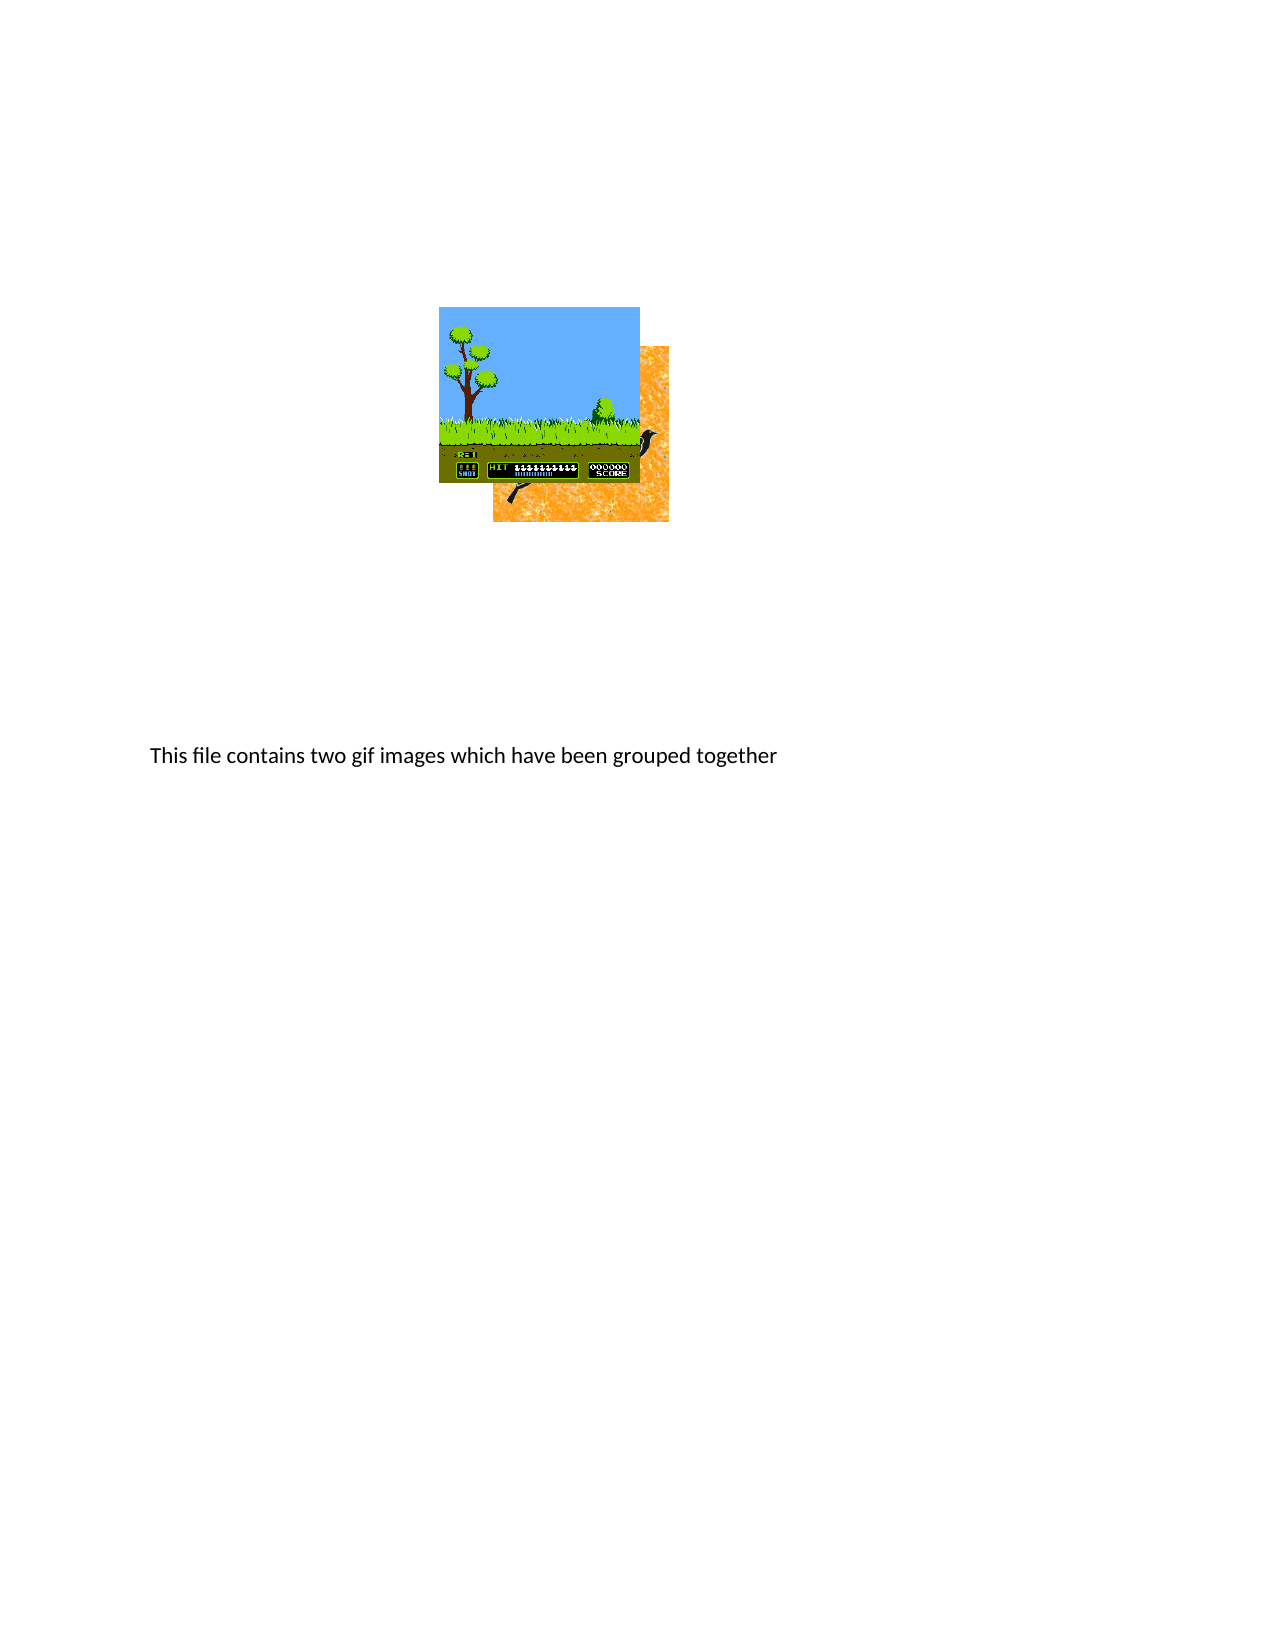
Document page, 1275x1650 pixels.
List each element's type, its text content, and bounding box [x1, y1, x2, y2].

picture [439, 307, 669, 522]
text This file contains two gif images which have been grouped together [150, 741, 1125, 769]
